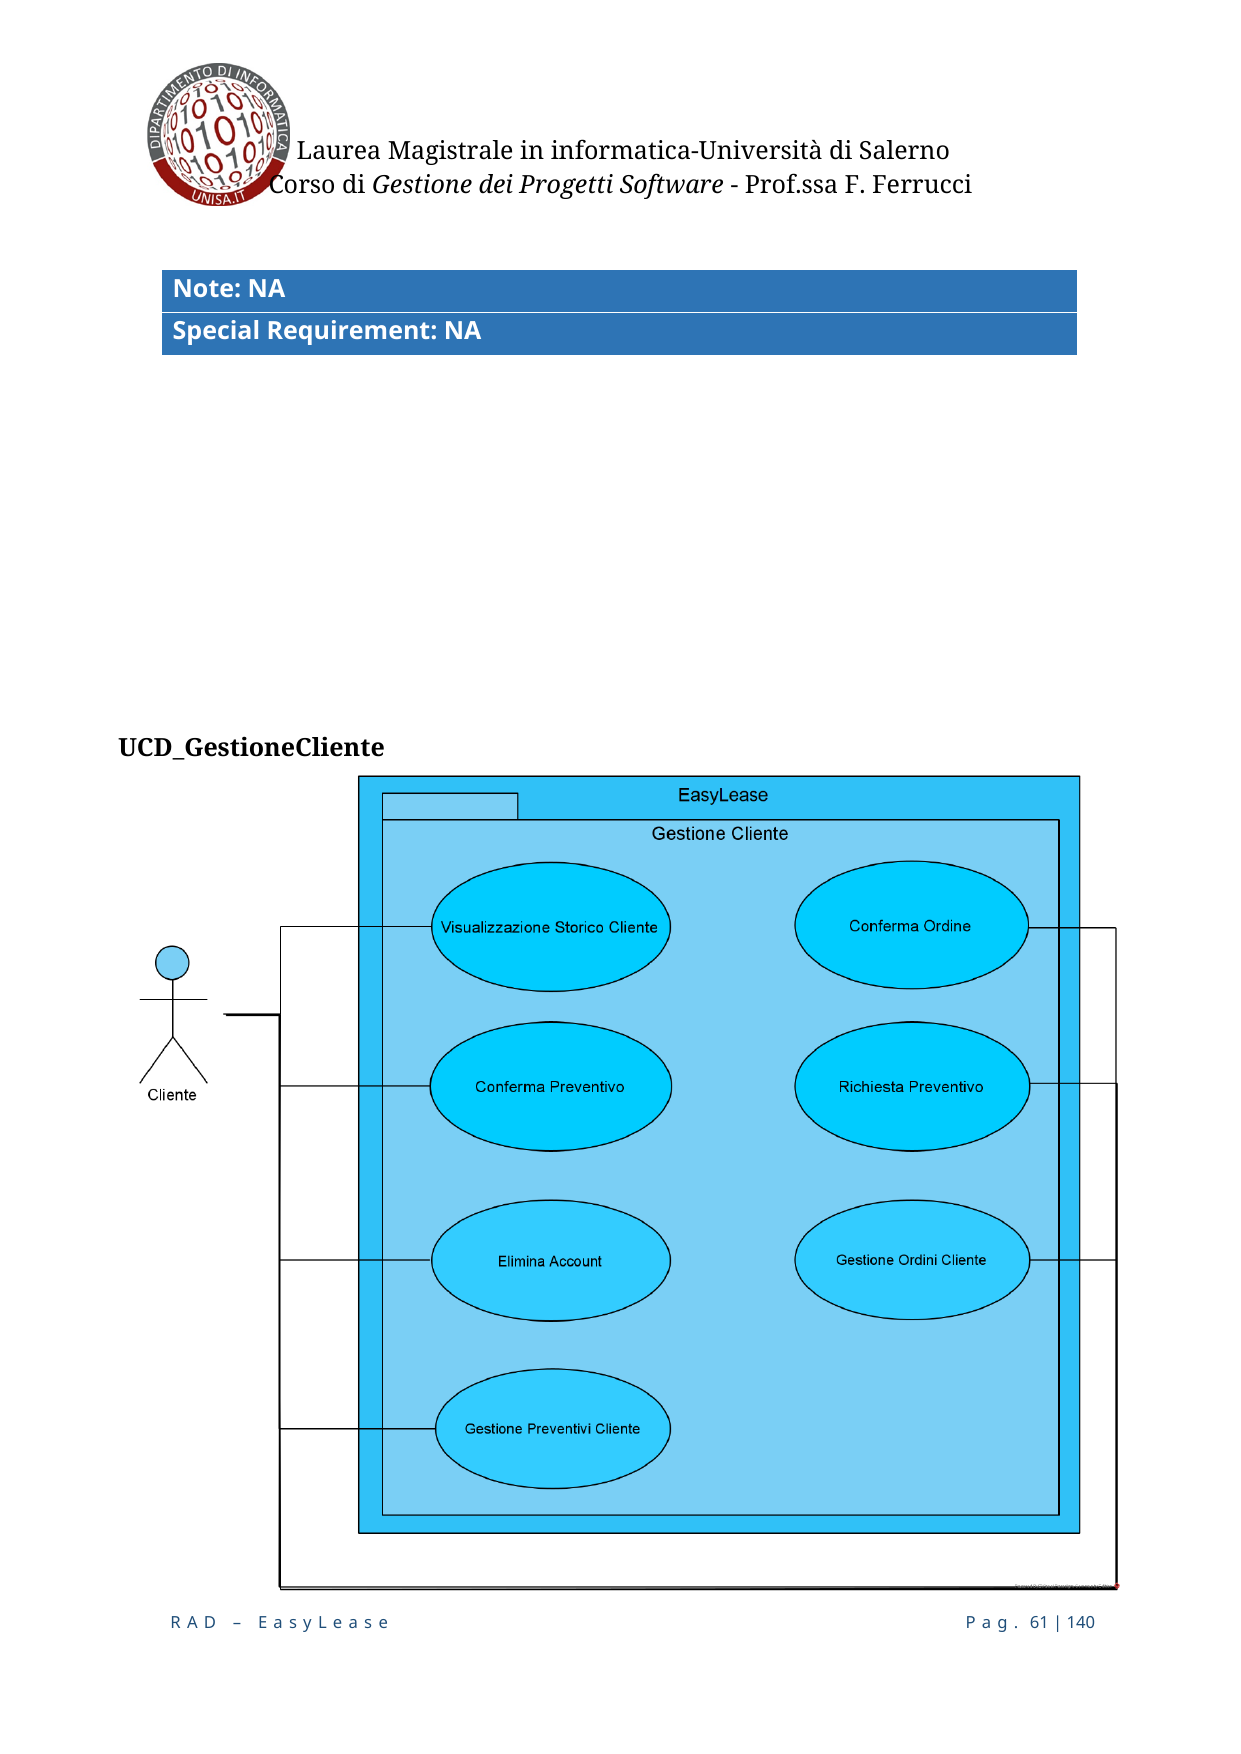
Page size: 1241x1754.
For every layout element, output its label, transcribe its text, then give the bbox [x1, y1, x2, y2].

table_cell Special Requirement: NA [162, 313, 1077, 355]
picture [147, 63, 290, 206]
picture [118, 766, 1122, 1593]
text UCD_GestioneCliente [118, 730, 1122, 766]
table_cell Note: NA [162, 270, 1077, 312]
